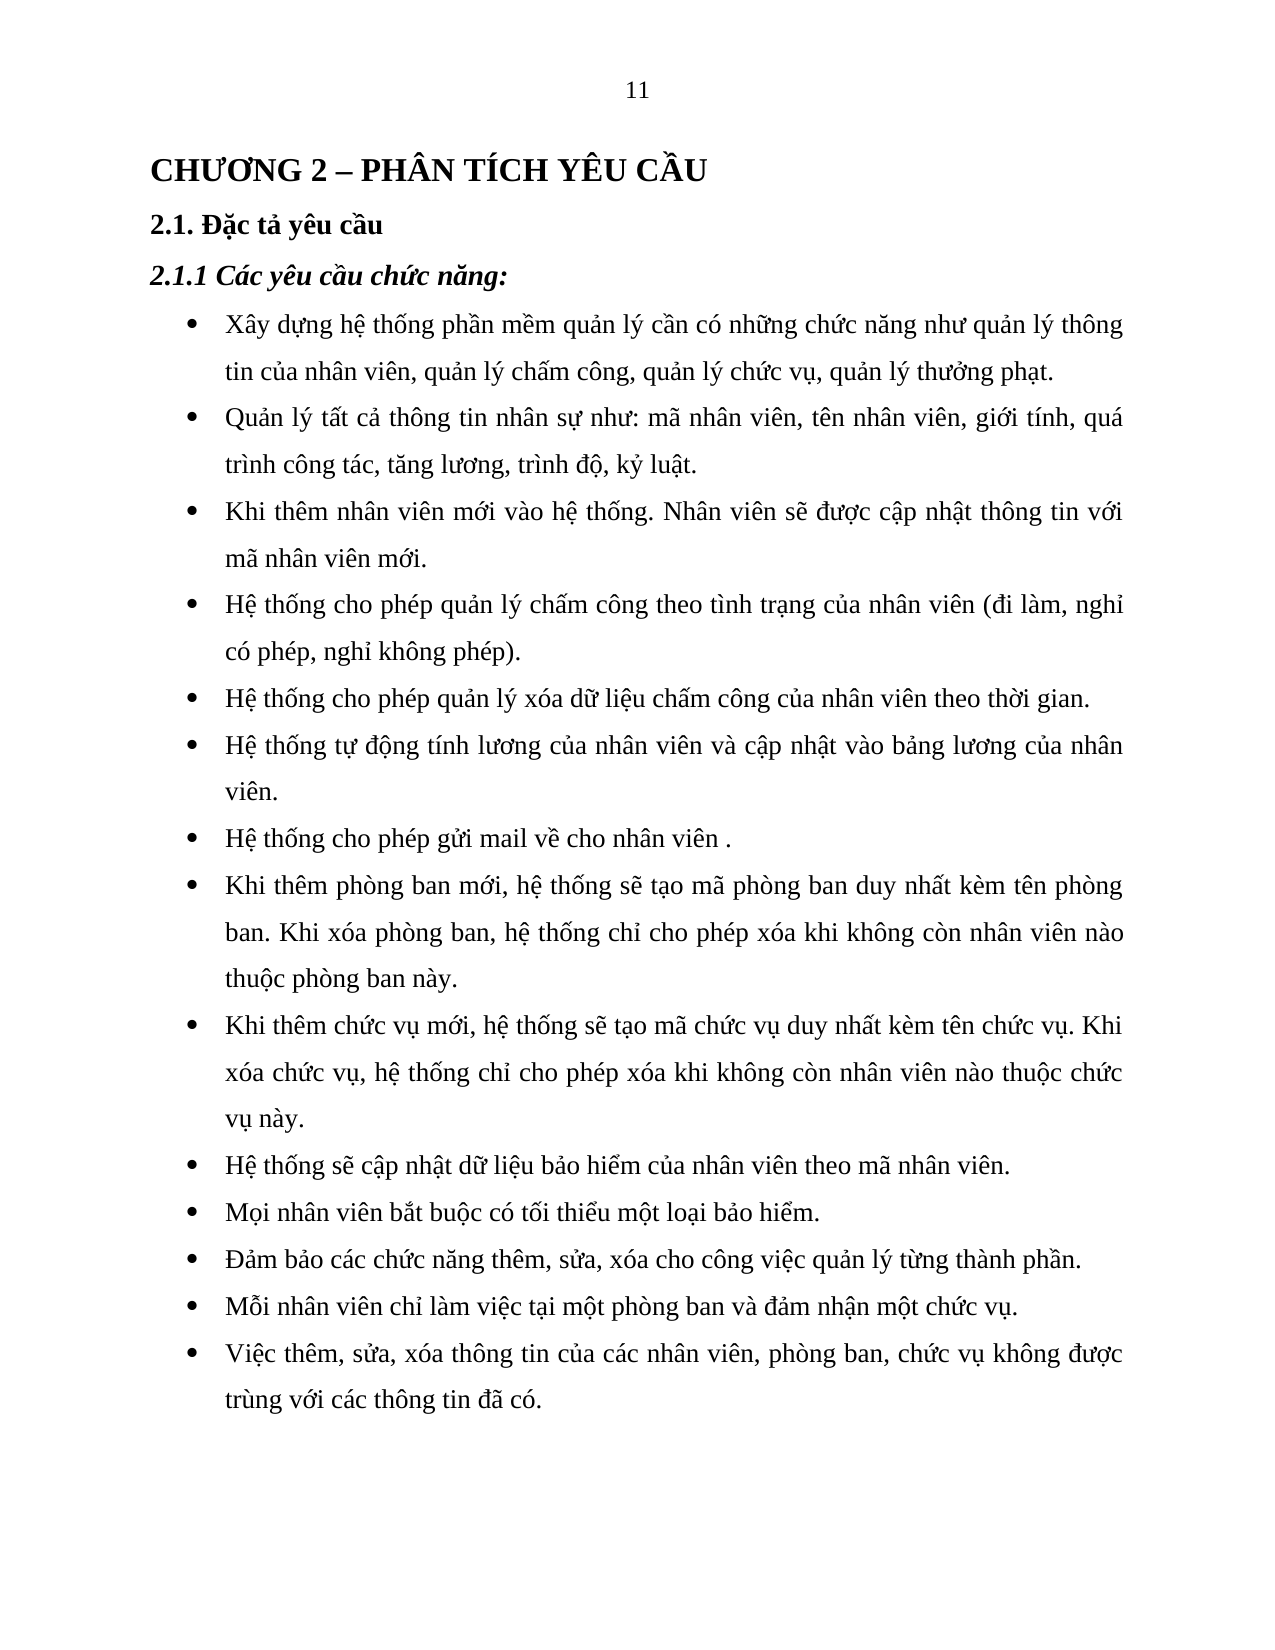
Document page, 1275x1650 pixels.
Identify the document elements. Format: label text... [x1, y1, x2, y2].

list Khi thêm nhân viên mới vào hệ thống. Nhân viên sẽ được cập nhật thông tin với mã nhân viên mới. [187, 495, 1125, 573]
list Mỗi nhân viên chỉ làm việc tại một phòng ban và đảm nhận một chức vụ. [187, 1290, 1125, 1321]
text 2.1. Đặc tả yêu cầu [150, 207, 1125, 241]
list Việc thêm, sửa, xóa thông tin của các nhân viên, phòng ban, chức vụ không được trùng với các thông tin đã có. [187, 1337, 1125, 1415]
list Đảm bảo các chức năng thêm, sửa, xóa cho công việc quản lý từng thành phần. [187, 1243, 1125, 1274]
list Hệ thống sẽ cập nhật dữ liệu bảo hiểm của nhân viên theo mã nhân viên. [187, 1149, 1125, 1181]
list Xây dựng hệ thống phần mềm quản lý cần có những chức năng như quản lý thông tin của nhân viên, quản lý chấm công, quản lý chức vụ, quản lý thưởng phạt. [187, 308, 1125, 386]
list Khi thêm chức vụ mới, hệ thống sẽ tạo mã chức vụ duy nhất kèm tên chức vụ. Khi xóa chức vụ, hệ thống chỉ cho phép xóa khi không còn nhân viên nào thuộc chức vụ này. [187, 1009, 1125, 1134]
list Quản lý tất cả thông tin nhân sự như: mã nhân viên, tên nhân viên, giới tính, quá trình công tác, tăng lương, trình độ, kỷ luật. [187, 402, 1125, 479]
list Hệ thống cho phép gửi mail về cho nhân viên . [187, 822, 1125, 853]
text CHƯƠNG 2 – PHÂN TÍCH YÊU CẦU [150, 150, 1125, 188]
list Hệ thống cho phép quản lý chấm công theo tình trạng của nhân viên (đi làm, nghỉ có phép, nghỉ không phép). [187, 588, 1125, 666]
text 2.1.1 Các yêu cầu chức năng: [150, 258, 1125, 291]
list Khi thêm phòng ban mới, hệ thống sẽ tạo mã phòng ban duy nhất kèm tên phòng ban. Khi xóa phòng ban, hệ thống chỉ cho phép xóa khi không còn nhân viên nào thuộc phòng ban này. [187, 869, 1125, 994]
list Hệ thống tự động tính lương của nhân viên và cập nhật vào bảng lương của nhân viên. [187, 729, 1125, 807]
list Hệ thống cho phép quản lý xóa dữ liệu chấm công của nhân viên theo thời gian. [187, 682, 1125, 713]
list Mọi nhân viên bắt buộc có tối thiểu một loại bảo hiểm. [187, 1196, 1125, 1227]
